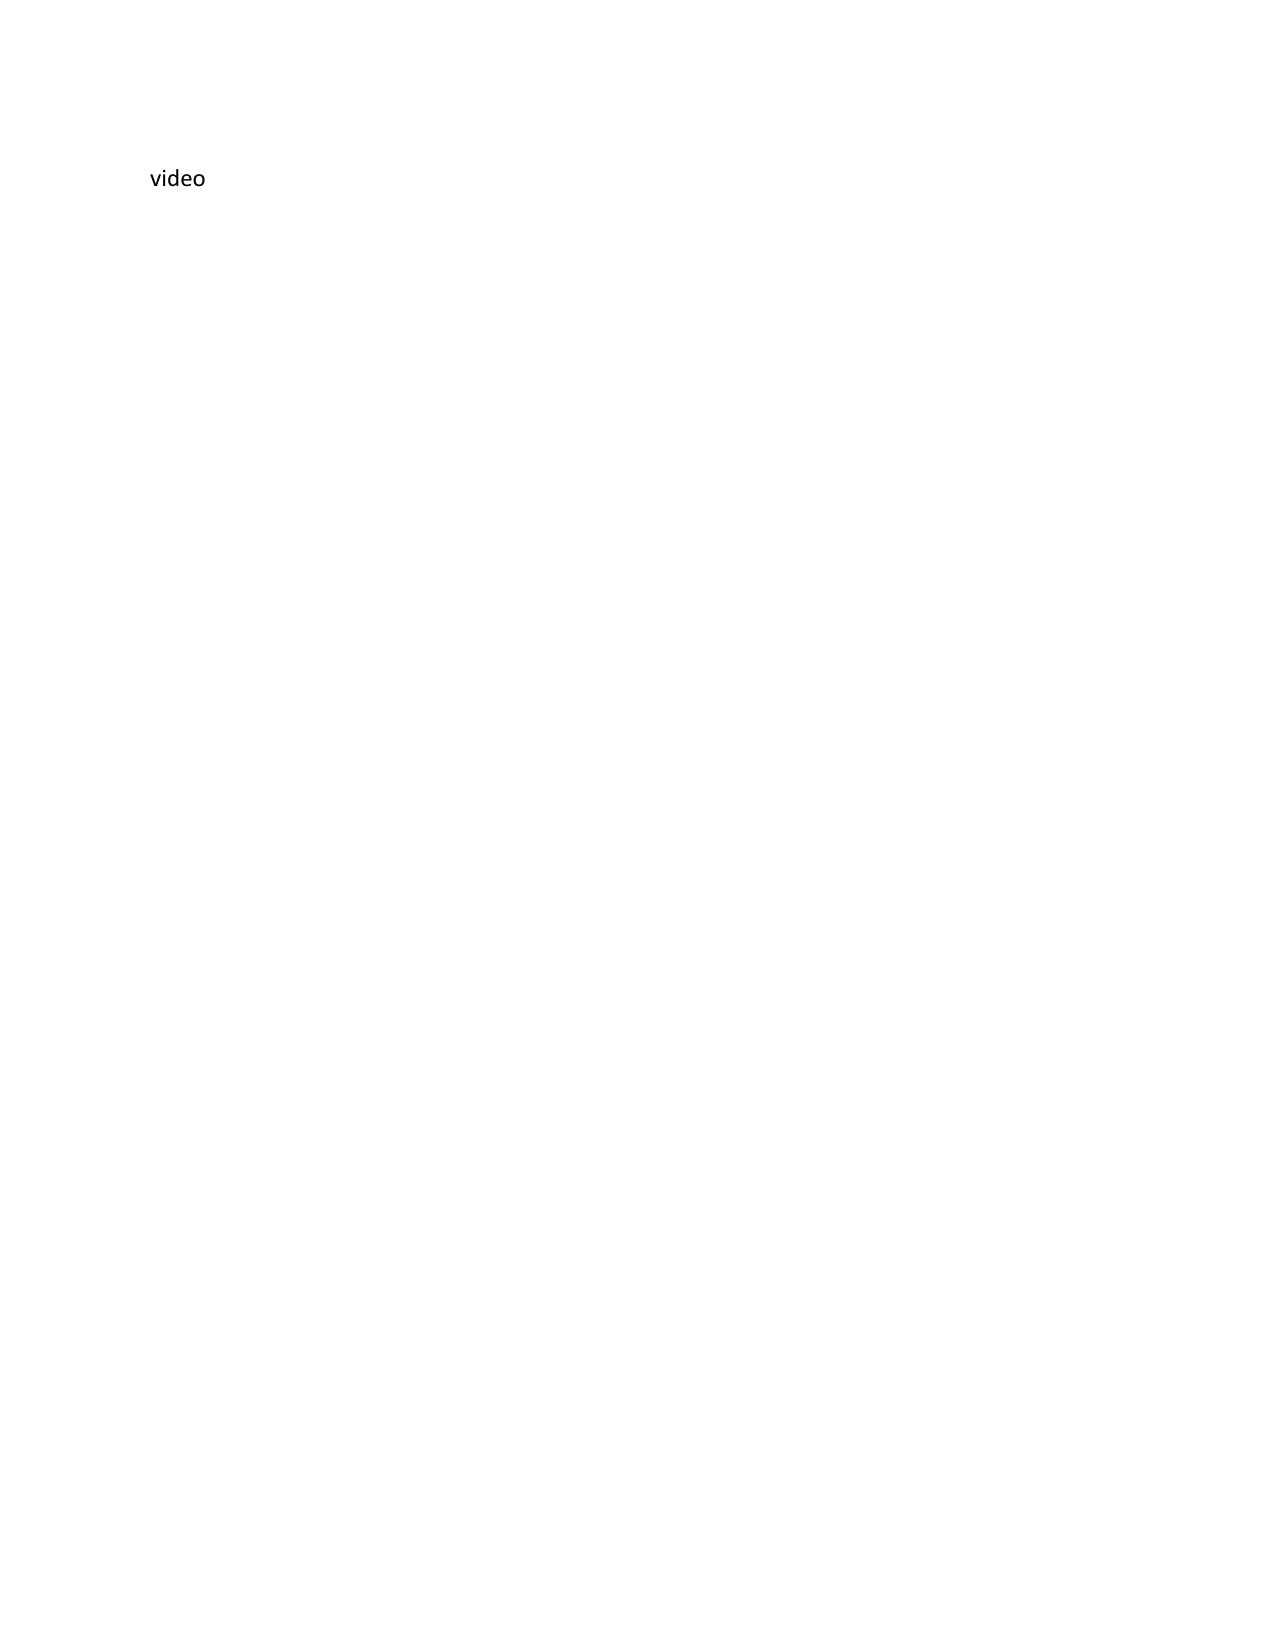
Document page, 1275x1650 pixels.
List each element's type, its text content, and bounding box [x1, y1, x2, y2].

text video [150, 162, 1125, 193]
